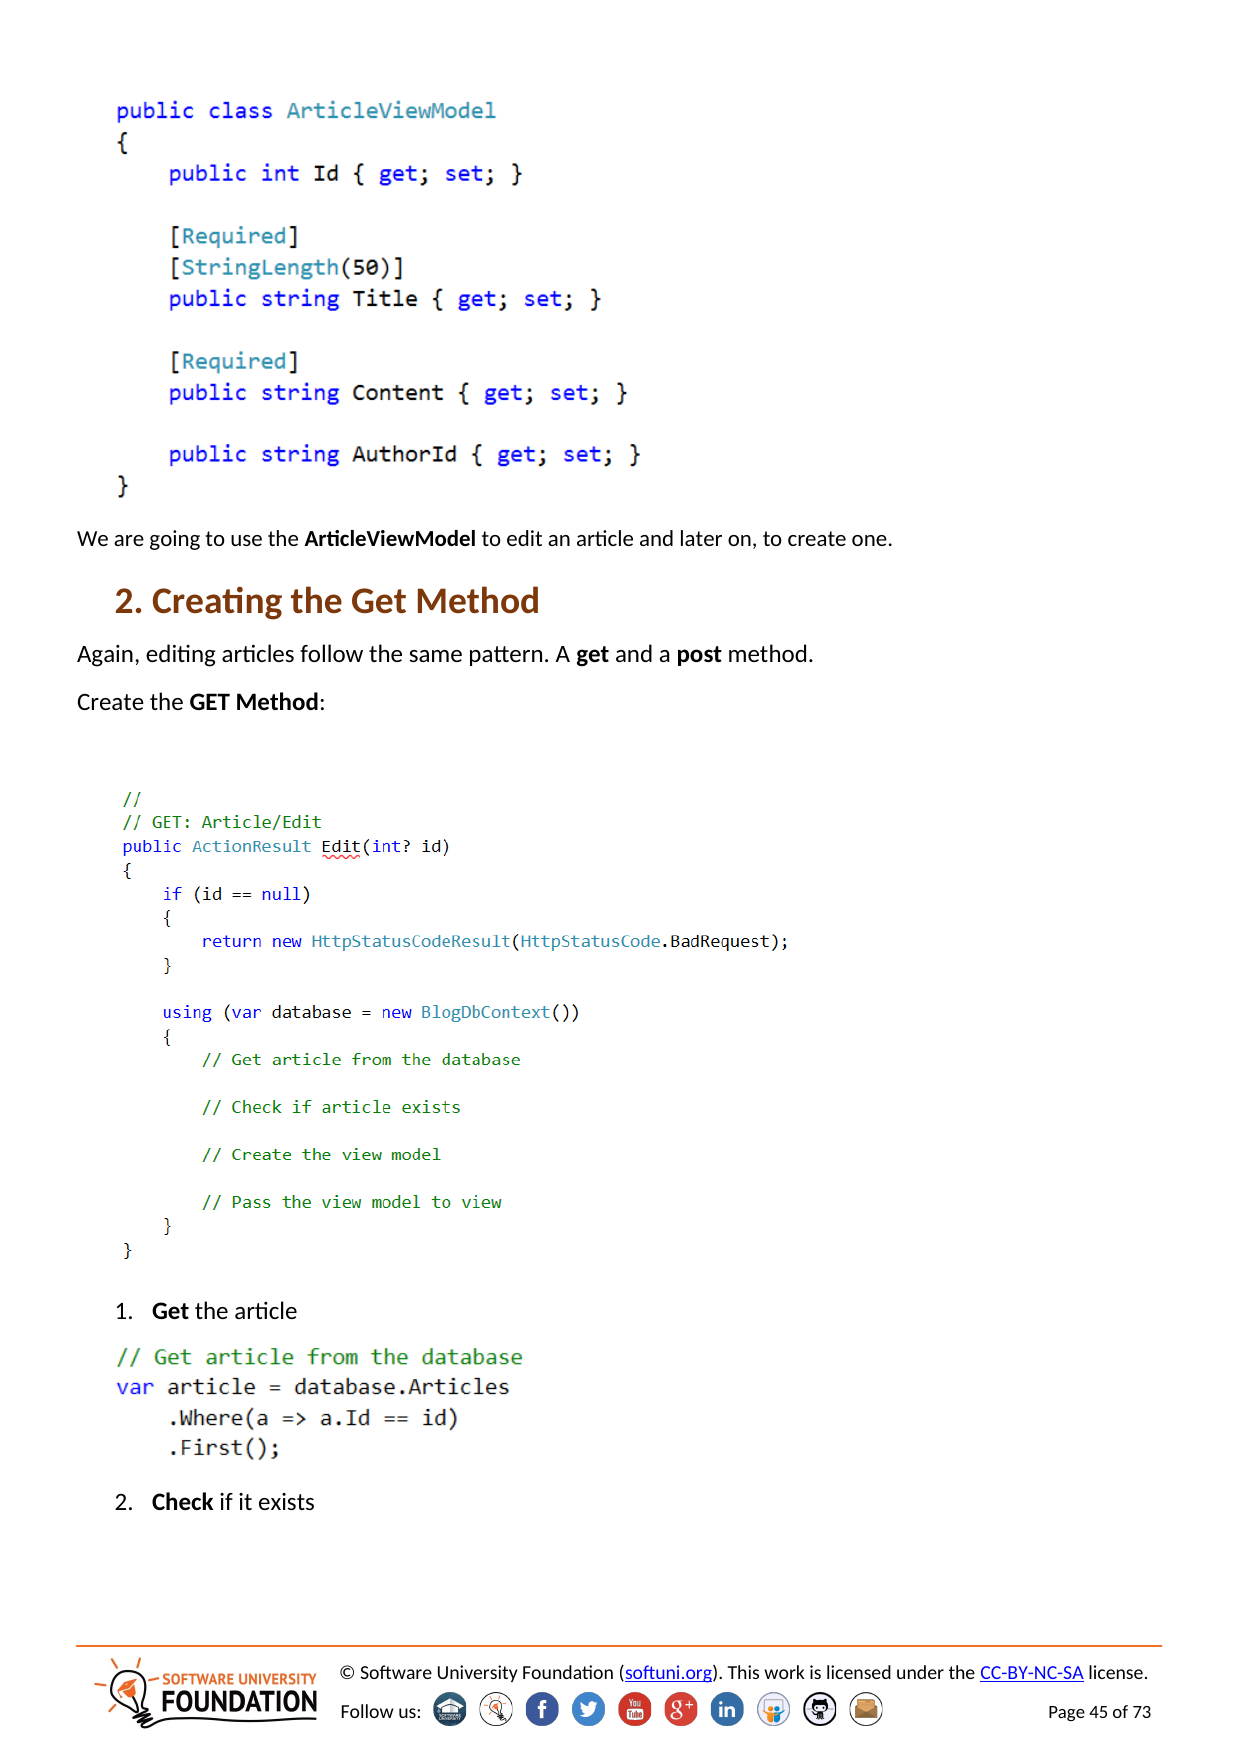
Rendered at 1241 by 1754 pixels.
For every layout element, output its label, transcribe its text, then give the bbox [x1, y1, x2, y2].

picture [76, 1342, 632, 1470]
picture [572, 1692, 605, 1726]
picture [618, 1692, 652, 1726]
picture [849, 1692, 883, 1726]
list Get the article [114, 1295, 1163, 1326]
picture [76, 95, 734, 508]
picture [479, 1692, 513, 1726]
text Create the GET Method: [77, 686, 1163, 717]
list Check if it exists [114, 1487, 1163, 1517]
picture [76, 781, 875, 1279]
picture [433, 1692, 467, 1726]
text We are going to use the ArticleViewModel to edit an article and later on, to create one. [77, 524, 1163, 552]
picture [664, 1692, 698, 1726]
picture [525, 1692, 559, 1726]
picture [803, 1692, 837, 1726]
picture [710, 1692, 744, 1726]
picture [757, 1692, 790, 1726]
subtitle Creating the Get Method [114, 577, 1163, 623]
picture [93, 1656, 317, 1729]
text Again, editing articles follow the same pattern. A get and a post method. [77, 638, 1163, 669]
